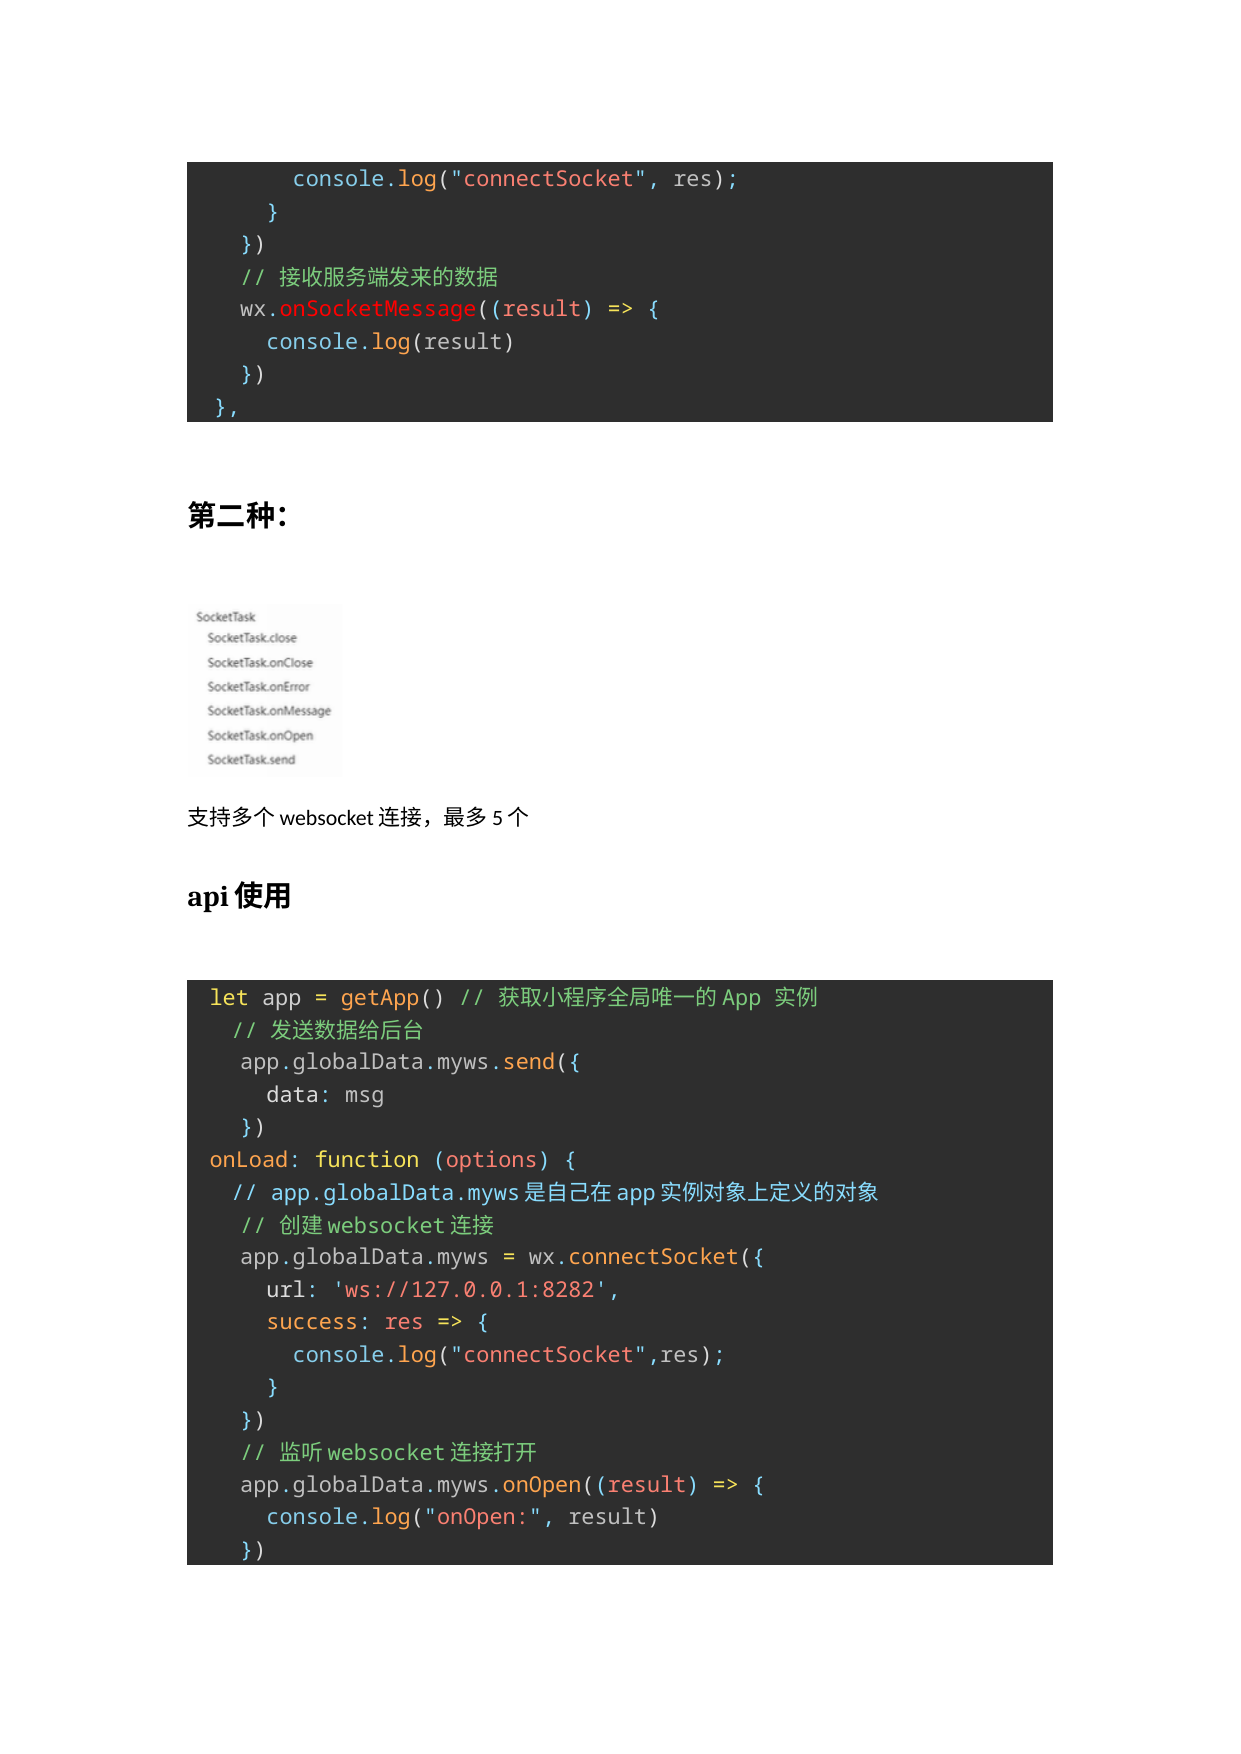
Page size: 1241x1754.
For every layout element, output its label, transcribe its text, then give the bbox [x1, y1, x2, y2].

picture [187, 604, 343, 777]
text url: 'ws://127.0.0.1:8282', [187, 1272, 1053, 1305]
text // 监听websocket连接打开 [187, 1435, 1053, 1467]
text } [187, 1370, 1053, 1402]
text console.log("connectSocket",res); [187, 1337, 1053, 1370]
text }) [187, 357, 1053, 389]
text success: res => { [187, 1305, 1053, 1337]
text app.globalData.myws = wx.connectSocket({ [187, 1240, 1053, 1272]
subtitle api使用 [187, 861, 1053, 926]
text console.log(result) [187, 324, 1053, 357]
text data: msg [187, 1077, 1053, 1110]
text // 接收服务端发来的数据 [187, 259, 1053, 292]
text console.log("connectSocket", res); [187, 162, 1053, 194]
text app.globalData.myws.send({ [187, 1045, 1053, 1077]
text } [187, 194, 1053, 227]
text let app = getApp() // 获取小程序全局唯一的 App 实例 [187, 980, 1053, 1012]
text 支持多个websocket连接，最多5个 [187, 799, 1053, 832]
text // app.globalData.myws是自己在app实例对象上定义的对象 [187, 1175, 1053, 1207]
text console.log("onOpen:", result) [187, 1500, 1053, 1532]
text app.globalData.myws.onOpen((result) => { [187, 1467, 1053, 1500]
text }) [187, 1532, 1053, 1565]
text }) [187, 1402, 1053, 1435]
text // 发送数据给后台 [187, 1012, 1053, 1045]
text }) [187, 227, 1053, 259]
text }, [187, 389, 1053, 422]
subtitle 第二种： [187, 482, 1053, 547]
text onLoad: function (options) { [187, 1142, 1053, 1175]
text }) [187, 1110, 1053, 1142]
text // 创建websocket连接 [187, 1207, 1053, 1240]
text wx.onSocketMessage((result) => { [187, 292, 1053, 324]
